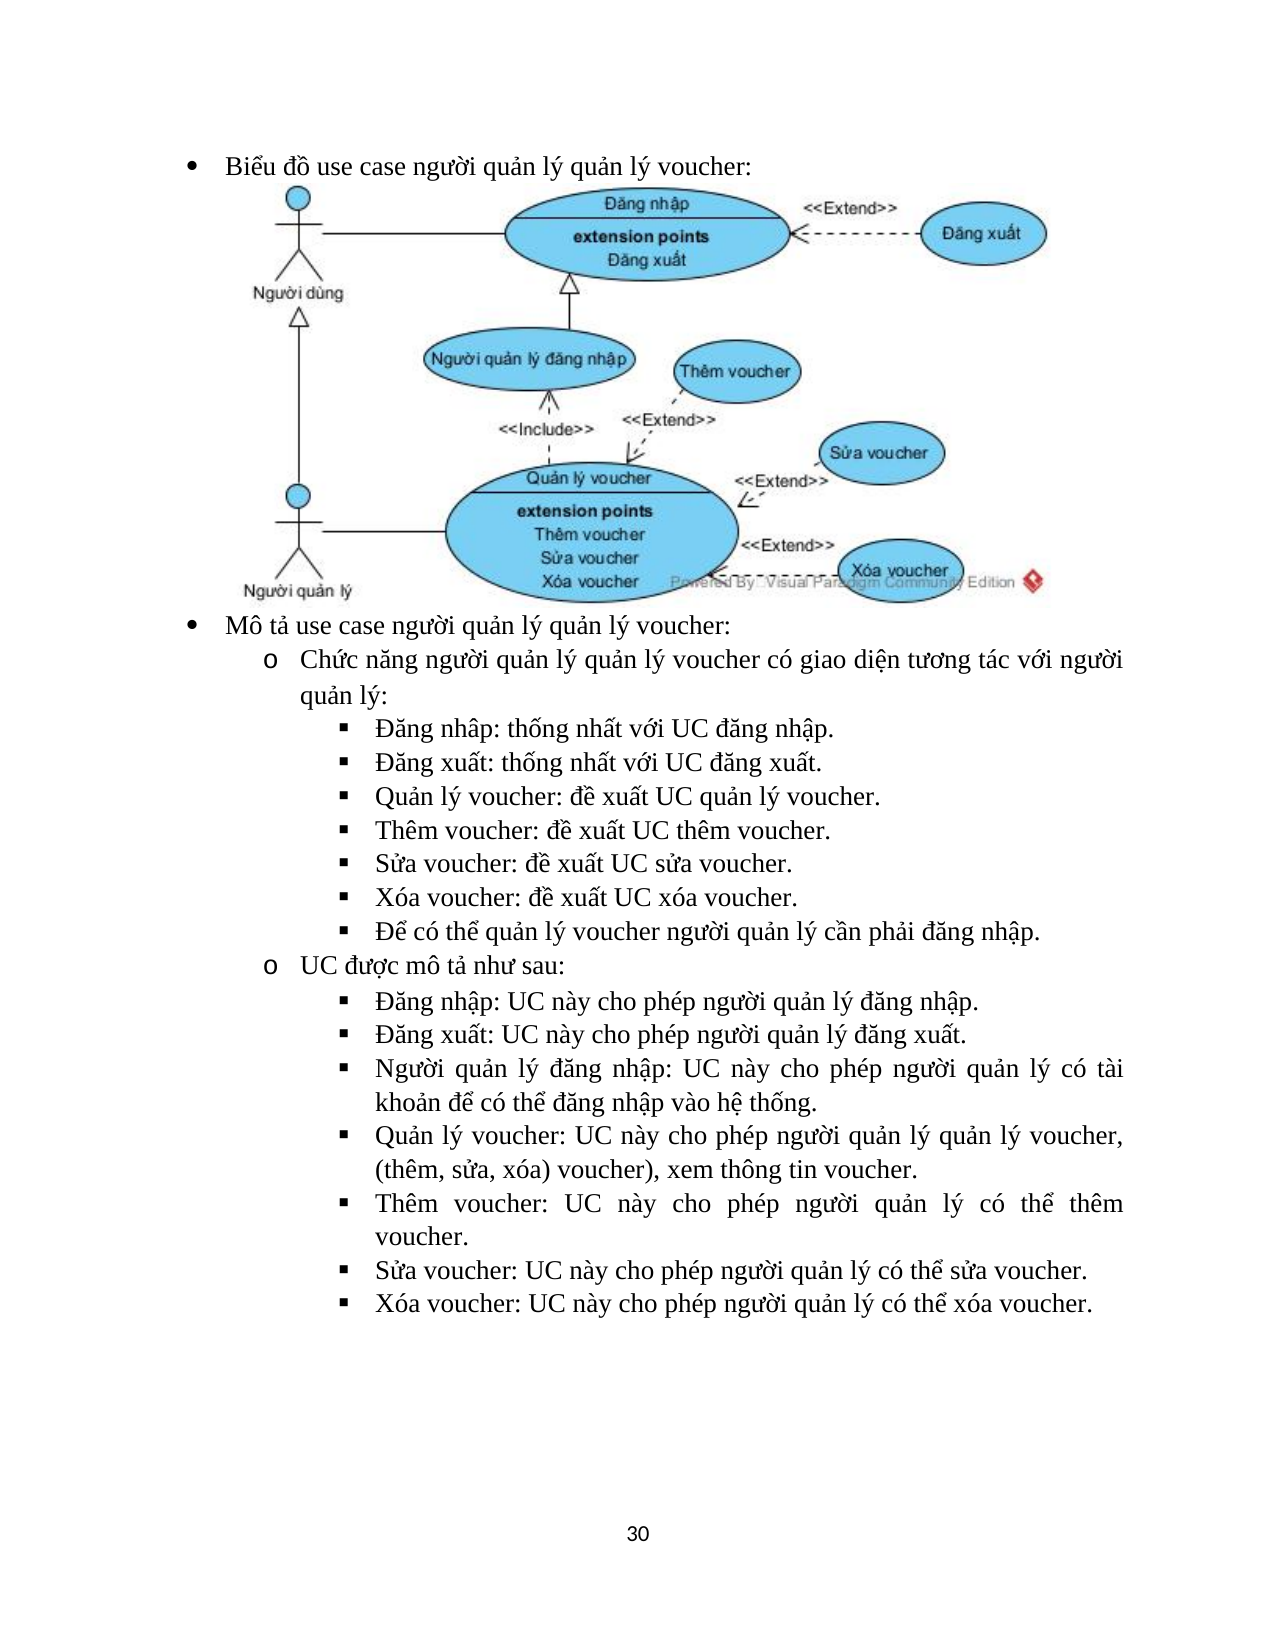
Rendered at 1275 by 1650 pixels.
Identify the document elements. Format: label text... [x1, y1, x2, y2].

list Đăng nhập: UC này cho phép người quản lý đăng nhập. [337, 985, 1125, 1016]
list Biểu đồ use case người quản lý quản lý voucher: [187, 150, 1125, 181]
list Mô tả use case người quản lý quản lý voucher: [187, 609, 1125, 641]
list Thêm voucher: UC này cho phép người quản lý có thể thêm voucher. [337, 1187, 1125, 1251]
list Đăng nhâp: thống nhất với UC đăng nhập. [337, 712, 1125, 744]
list Chức năng người quản lý quản lý voucher có giao diện tương tác với người quản lý: [262, 643, 1125, 710]
list Quản lý voucher: UC này cho phép người quản lý quản lý voucher, (thêm, sửa, xóa) voucher), xem thông tin voucher. [337, 1119, 1125, 1184]
list Đăng xuất: UC này cho phép người quản lý đăng xuất. [337, 1018, 1125, 1050]
list Thêm voucher: đề xuất UC thêm voucher. [337, 814, 1125, 845]
list Sửa voucher: UC này cho phép người quản lý có thể sửa voucher. [337, 1254, 1125, 1285]
list Để có thể quản lý voucher người quản lý cần phải đăng nhập. [337, 915, 1125, 946]
list Quản lý voucher: đề xuất UC quản lý voucher. [337, 780, 1125, 811]
list UC được mô tả như sau: [262, 949, 1125, 982]
list Xóa voucher: UC này cho phép người quản lý có thể xóa voucher. [337, 1288, 1125, 1319]
list Sửa voucher: đề xuất UC sửa voucher. [337, 847, 1125, 879]
list Người quản lý đăng nhập: UC này cho phép người quản lý có tài khoản để có thể đăng nhập vào hệ thống. [337, 1052, 1125, 1117]
list Đăng xuất: thống nhất với UC đăng xuất. [337, 746, 1125, 777]
list Xóa voucher: đề xuất UC xóa voucher. [337, 881, 1125, 912]
picture [225, 183, 1052, 608]
